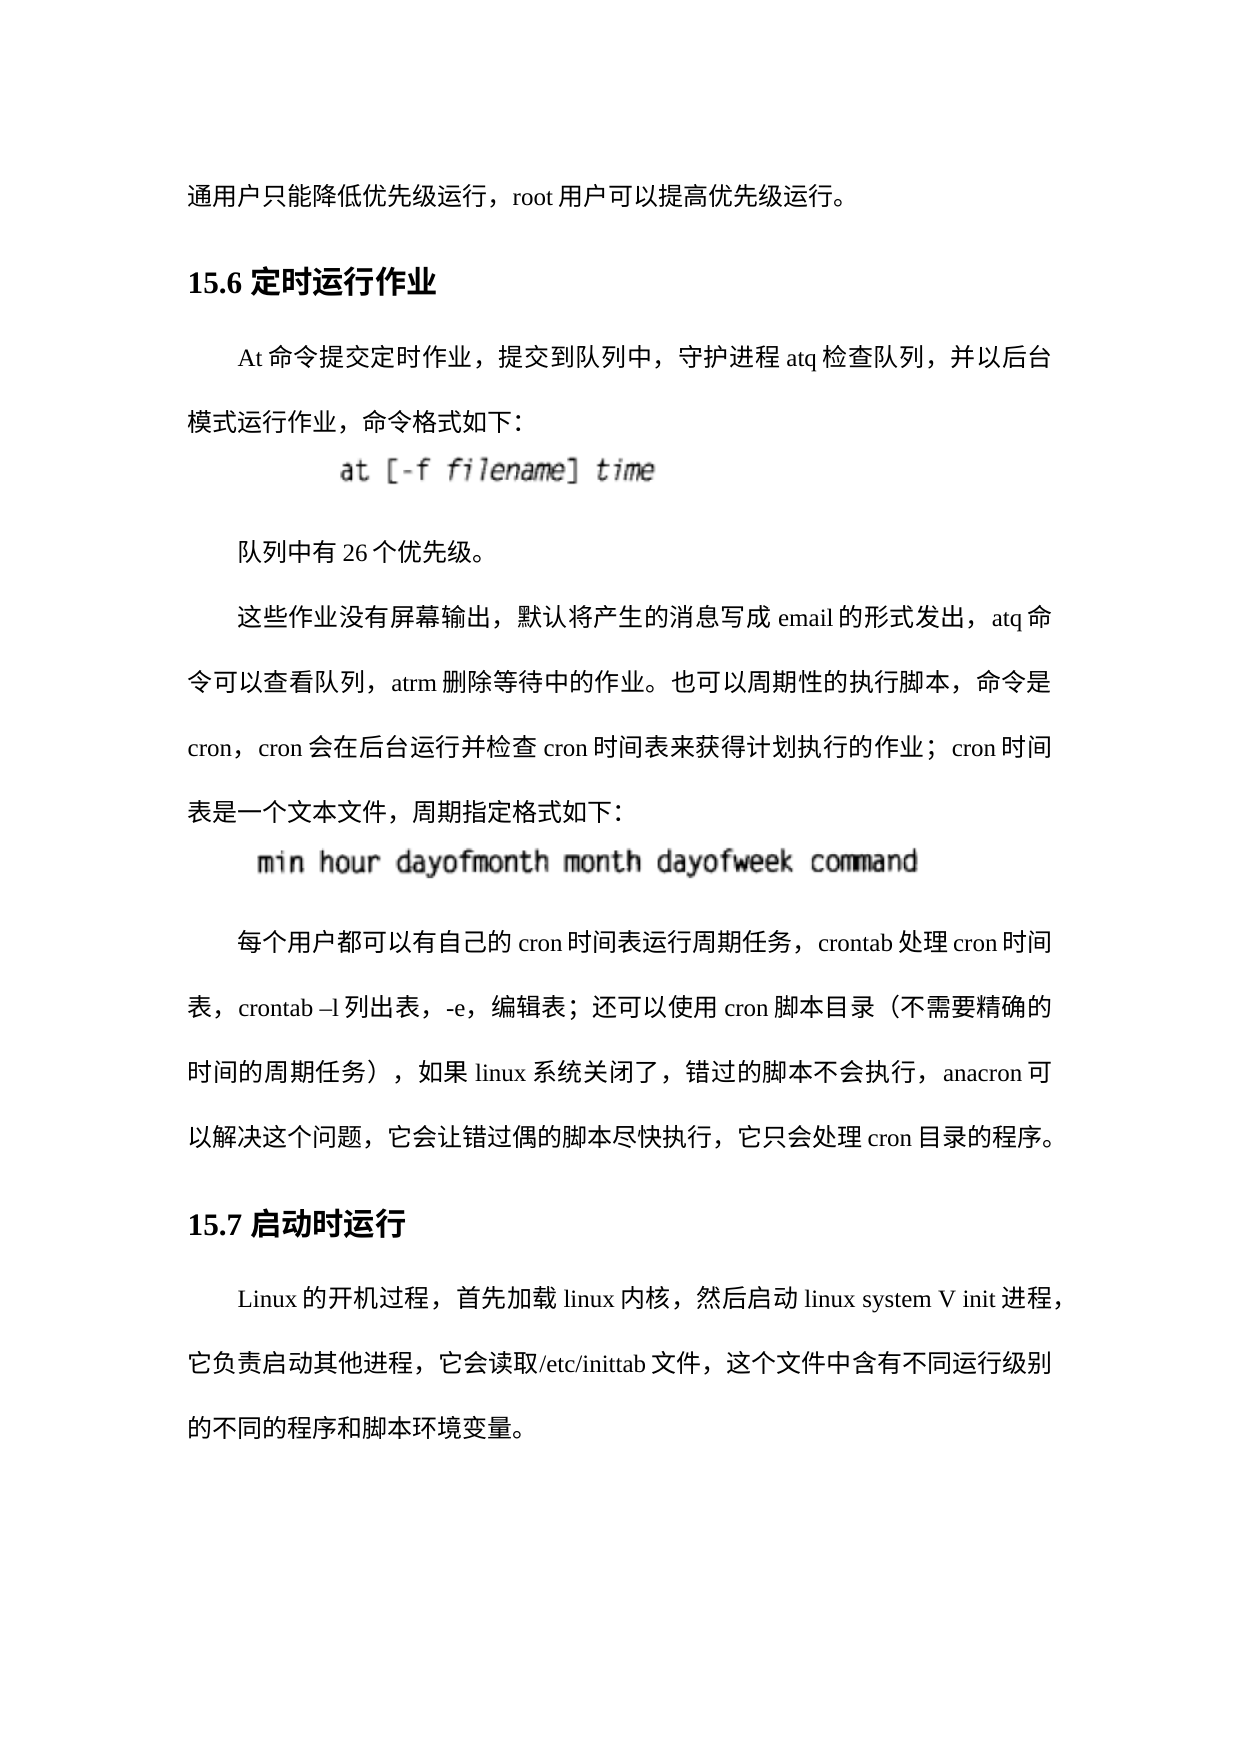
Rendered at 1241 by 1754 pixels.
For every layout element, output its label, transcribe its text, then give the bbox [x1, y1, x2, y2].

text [187, 162, 1053, 227]
picture [245, 843, 995, 882]
subtitle 15.6 定时运行作业 [187, 248, 1053, 313]
text 每个用户都可以有自己的cron时间表运行周期任务，crontab处理cron时间表，crontab –l列出表，-e，编辑表；还可以使用cron脚本目录（不需要精确的时间的周期任务），如果linux系统关闭了，错过的脚本不会执行，anacron可以解决这个问题，它会让错过偶的脚本尽快执行，它只会处理cron目录的程序。 [187, 908, 1053, 1168]
text At命令提交定时作业，提交到队列中，守护进程atq检查队列，并以后台模式运行作业，命令格式如下： [187, 323, 1053, 453]
picture [322, 453, 918, 491]
subtitle 15.7 启动时运行 [187, 1189, 1053, 1254]
text 这些作业没有屏幕输出，默认将产生的消息写成email的形式发出，atq命令可以查看队列，atrm删除等待中的作业。也可以周期性的执行脚本，命令是cron，cron会在后台运行并检查cron时间表来获得计划执行的作业；cron时间表是一个文本文件，周期指定格式如下： [187, 583, 1053, 843]
text Linux的开机过程，首先加载linux内核，然后启动linux system V init进程，它负责启动其他进程，它会读取/etc/inittab文件，这个文件中含有不同运行级别的不同的程序和脚本环境变量。 [187, 1264, 1053, 1459]
text 队列中有26个优先级。 [187, 518, 1053, 583]
